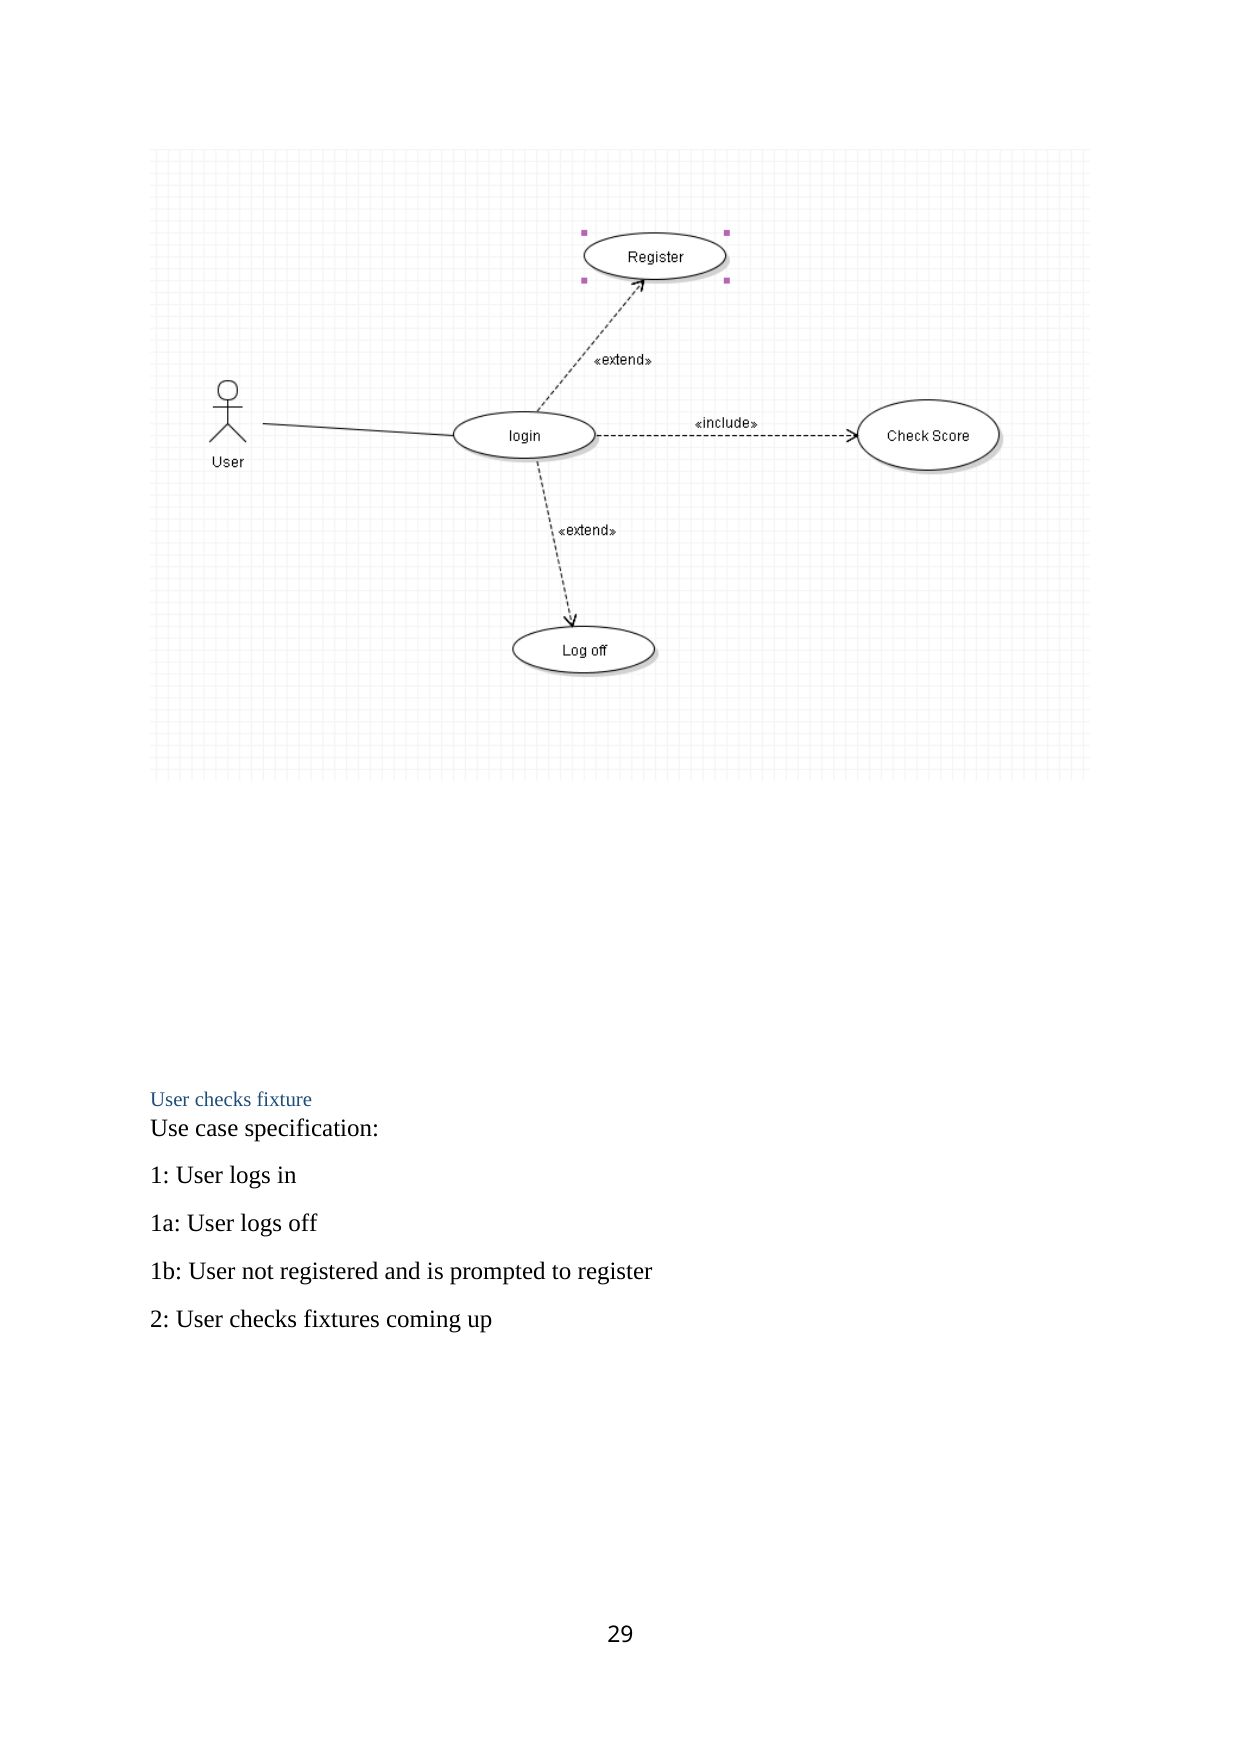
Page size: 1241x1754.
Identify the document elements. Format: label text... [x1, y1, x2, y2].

text 1a: User logs off [150, 1208, 1090, 1237]
subtitle User checks fixture [150, 1087, 1090, 1111]
text Use case specification: [150, 1113, 1090, 1142]
text 1b: User not registered and is prompted to register [150, 1256, 1090, 1285]
text 1: User logs in [150, 1161, 1090, 1189]
text 2: User checks fixtures coming up [150, 1304, 1090, 1332]
picture [150, 149, 1090, 782]
